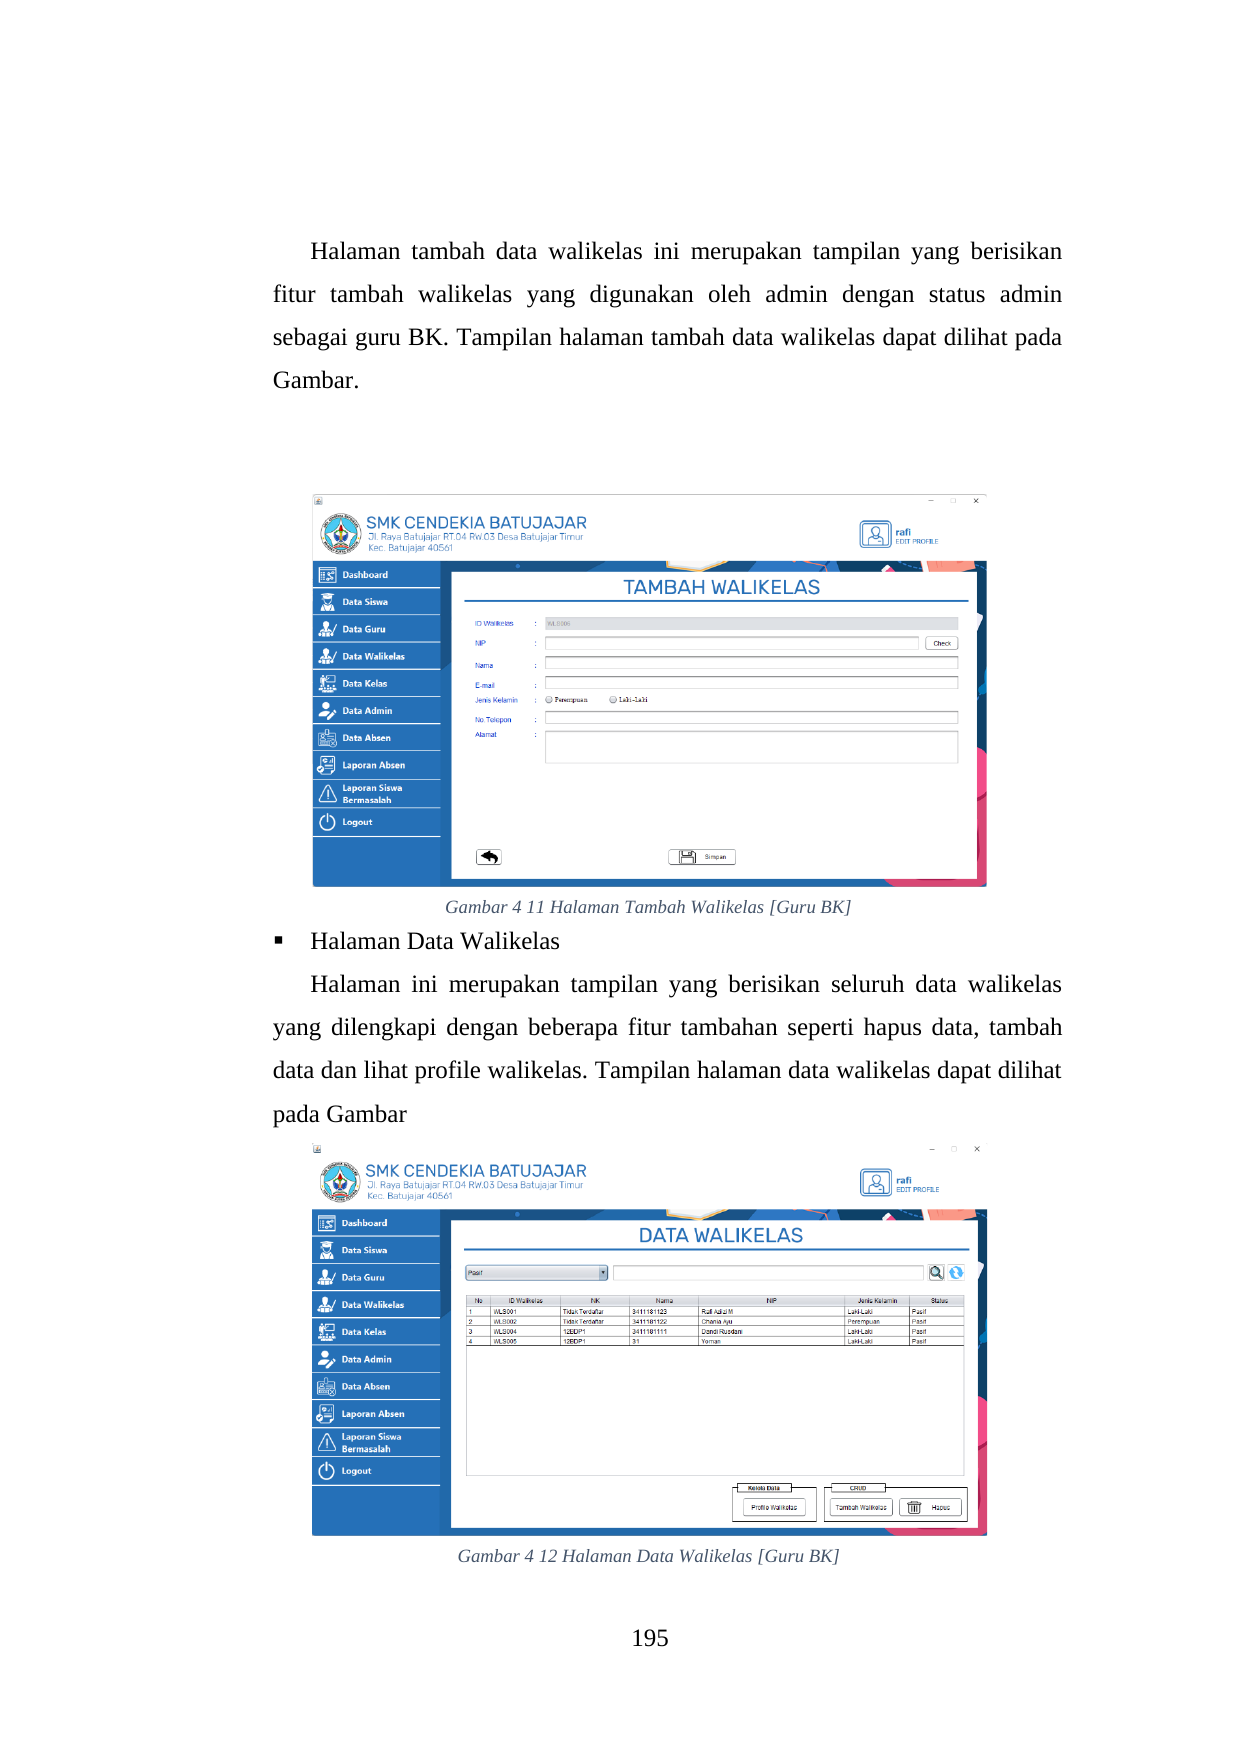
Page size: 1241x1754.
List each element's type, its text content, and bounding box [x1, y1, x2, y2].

text Halaman tambah data walikelas ini merupakan tampilan yang berisikan fitur tambah walikelas yang digunakan oleh admin dengan status admin sebagai guru BK. Tampilan halaman tambah data walikelas dapat dilihat pada Gambar. [273, 236, 1063, 394]
picture [312, 1143, 988, 1536]
list Halaman Data Walikelas [273, 926, 1063, 955]
text Halaman ini merupakan tampilan yang berisikan seluruh data walikelas yang dilengkapi dengan beberapa fitur tambahan seperti hapus data, tambah data dan lihat profile walikelas. Tampilan halaman data walikelas dapat dilihat pada Gambar [273, 969, 1063, 1127]
picture [312, 494, 987, 887]
